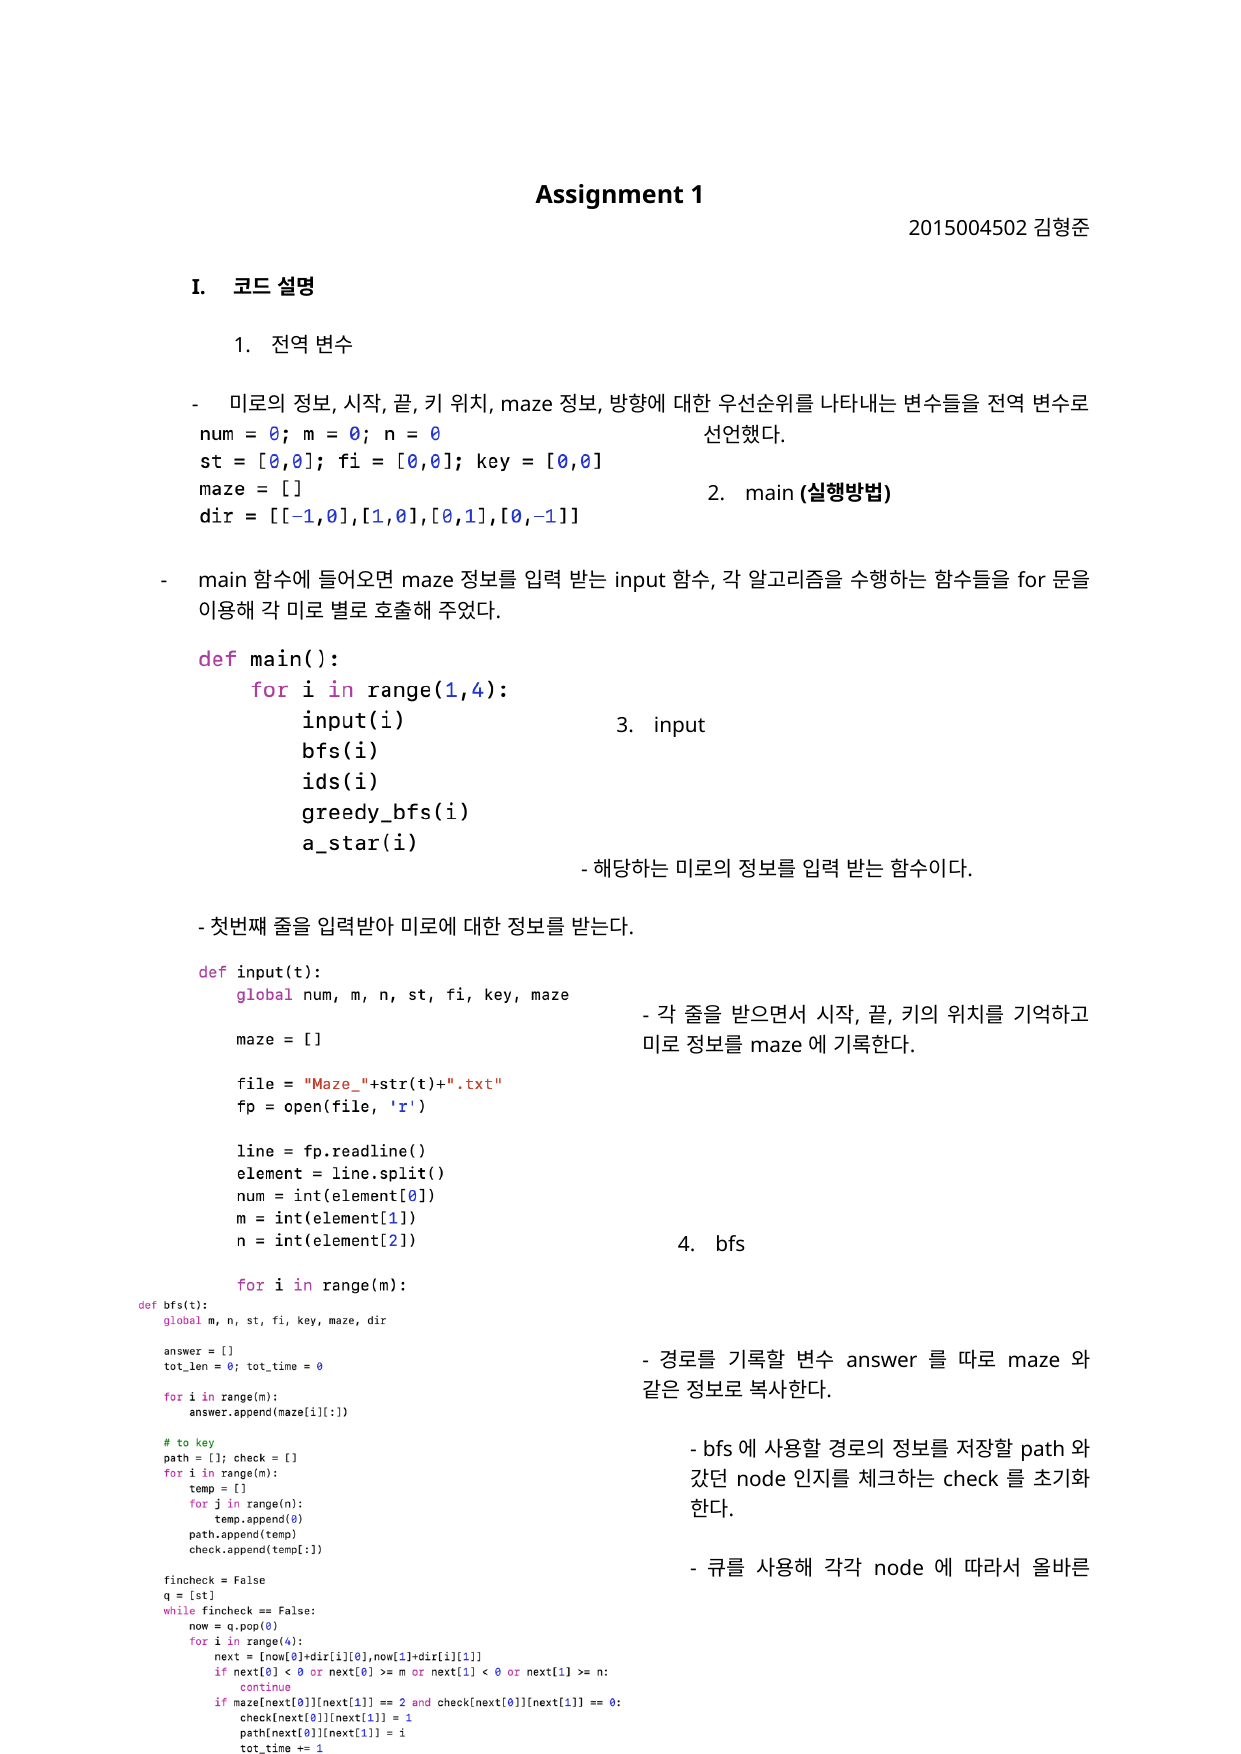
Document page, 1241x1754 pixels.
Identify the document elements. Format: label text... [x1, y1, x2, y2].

list - bfs 에 사용할 경로의 정보를 저장할 path 와 갔던 node 인지를 체크하는 check 를 초기화 한다. [624, 1432, 1090, 1523]
text Assignment 1 [150, 177, 1090, 211]
list main 함수에 들어오면 maze 정보를 입력 받는 input 함수, 각 알고리즘을 수행하는 함수들을 for 문을 이용해 각 미로 별로 호출해 주었다. [160, 564, 1090, 624]
picture [135, 959, 624, 1754]
list - 첫번쨰 줄을 입력받아 미로에 대한 정보를 받는다. [198, 911, 1090, 941]
list input [515, 710, 1090, 738]
list - 큐를 사용해 각각 node 에 따라서 올바른 정보를 가지고 있는 node 에 맞게 이동한다. 이 때, 도착해야하는 key 위치라면 끝내준다. [624, 1551, 1090, 1582]
list 코드 설명 [192, 270, 1090, 300]
text 2015004502 김형준 [150, 211, 1090, 242]
list - 해당하는 미로의 정보를 입력 받는 함수이다. [198, 852, 1090, 882]
list 미로의 정보, 시작, 끝, 키 위치, maze 정보, 방향에 대한 우선순위를 나타내는 변수들을 전역 변수로 선언했다. [192, 387, 1090, 448]
picture [194, 643, 515, 863]
list - 각 줄을 받으면서 시작, 끝, 키의 위치를 기억하고 미로 정보를 maze 에 기록한다. [576, 998, 1090, 1058]
list main (실행방법) [606, 477, 1090, 507]
picture [194, 422, 606, 529]
list 전역 변수 [233, 329, 1090, 359]
text - 경로를 기록할 변수 answer 를 따로 maze 와 같은 정보로 복사한다. [624, 1343, 1090, 1403]
list bfs [576, 1229, 1090, 1257]
